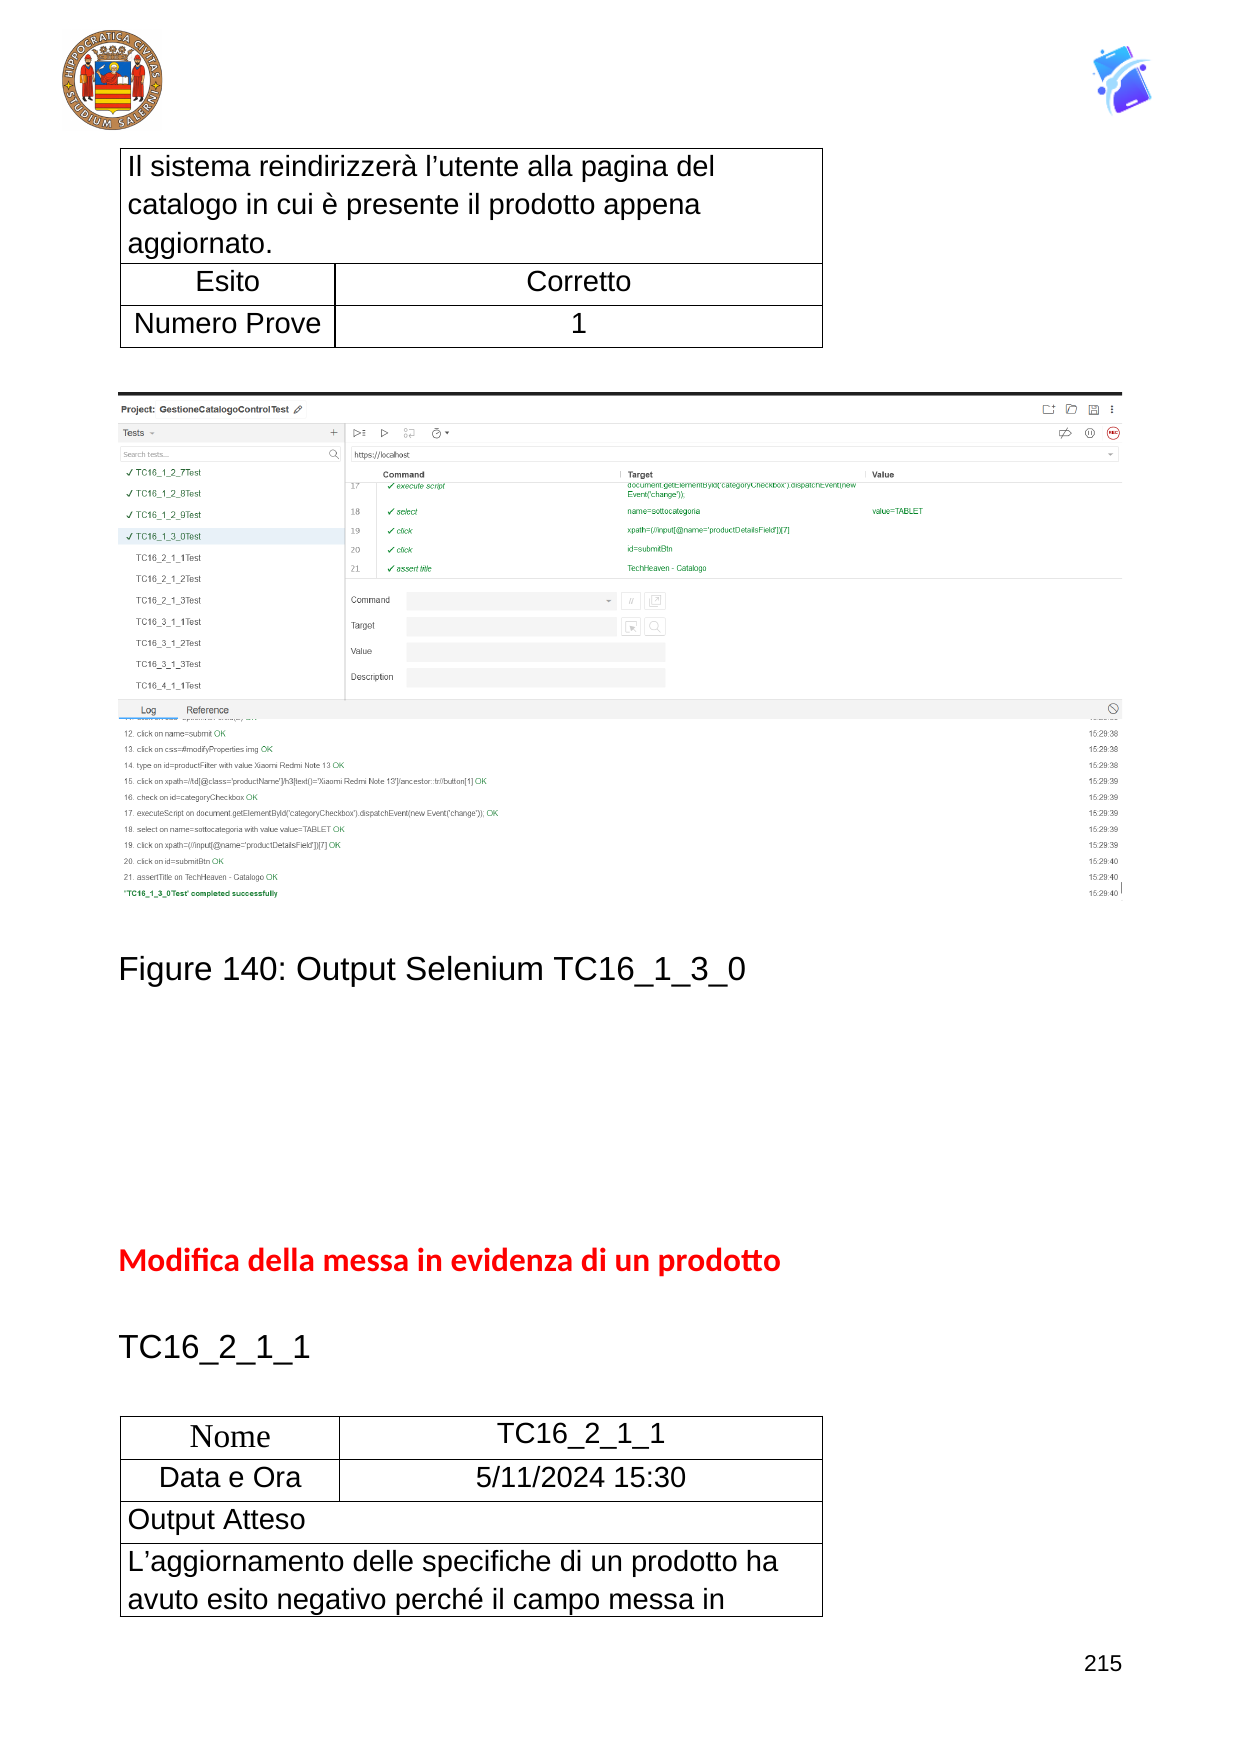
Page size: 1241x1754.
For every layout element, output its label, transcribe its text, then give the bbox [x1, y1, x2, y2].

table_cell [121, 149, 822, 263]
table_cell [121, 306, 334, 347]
picture [1066, 25, 1178, 147]
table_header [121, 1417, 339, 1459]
text Figure 140: Output Selenium TC16_1_3_0 [118, 949, 1122, 987]
text TC16_2_1_1 [118, 1327, 1122, 1366]
picture [61, 29, 163, 131]
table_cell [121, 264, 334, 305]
subtitle Modifica della messa in evidenza di un prodotto [118, 1239, 1122, 1280]
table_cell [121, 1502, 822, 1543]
picture [118, 392, 1123, 901]
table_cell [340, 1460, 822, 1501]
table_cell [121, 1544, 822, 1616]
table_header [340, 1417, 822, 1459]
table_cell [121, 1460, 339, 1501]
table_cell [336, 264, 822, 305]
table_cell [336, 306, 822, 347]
